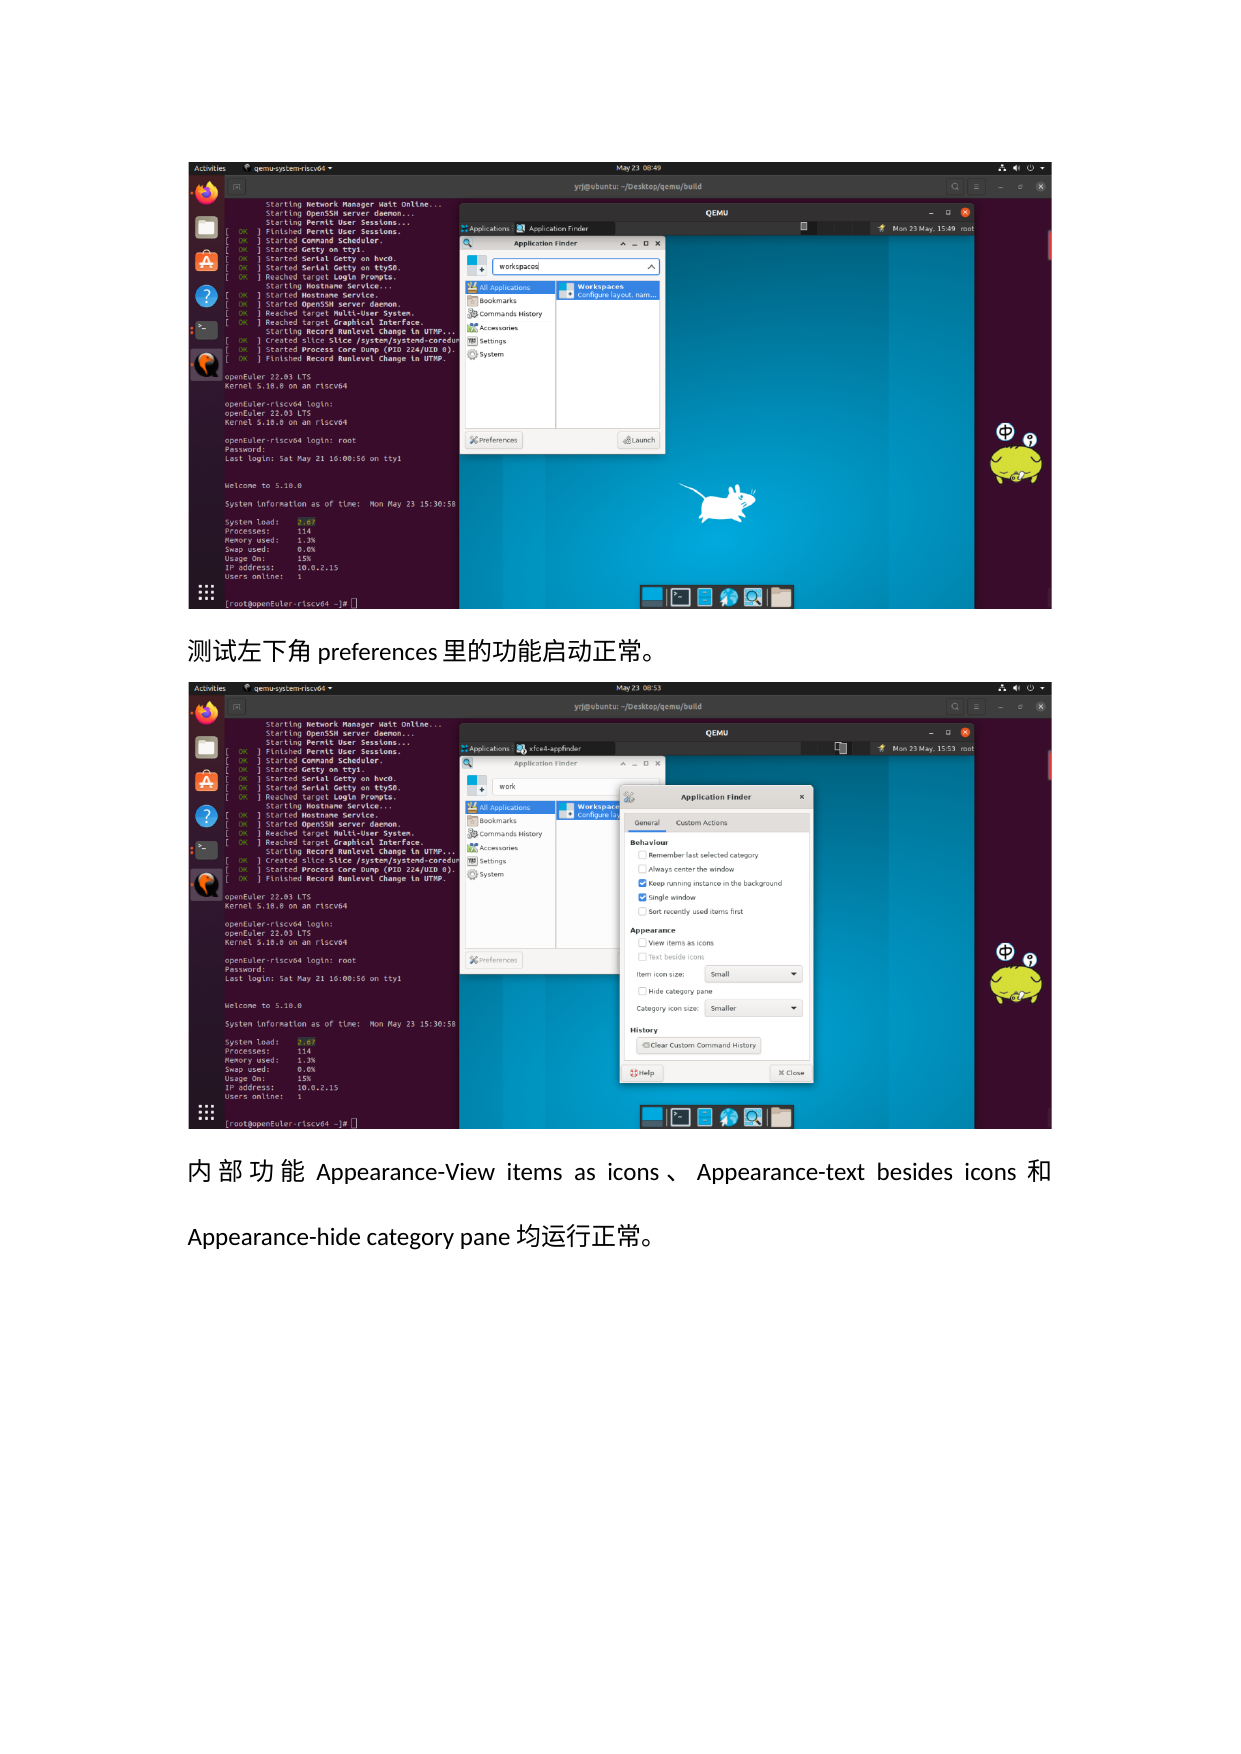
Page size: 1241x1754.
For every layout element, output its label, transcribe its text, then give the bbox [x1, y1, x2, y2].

text 测试左下角preferences里的功能启动正常。 [187, 617, 1053, 682]
picture [641, 586, 793, 609]
picture [700, 485, 755, 521]
picture [188, 162, 1052, 609]
picture [188, 682, 1052, 1129]
text 内部功能Appearance-View items as icons、Appearance-text besides icons和Appearance-hide category pane均运行正常。 [187, 1137, 1053, 1267]
picture [641, 1106, 793, 1129]
